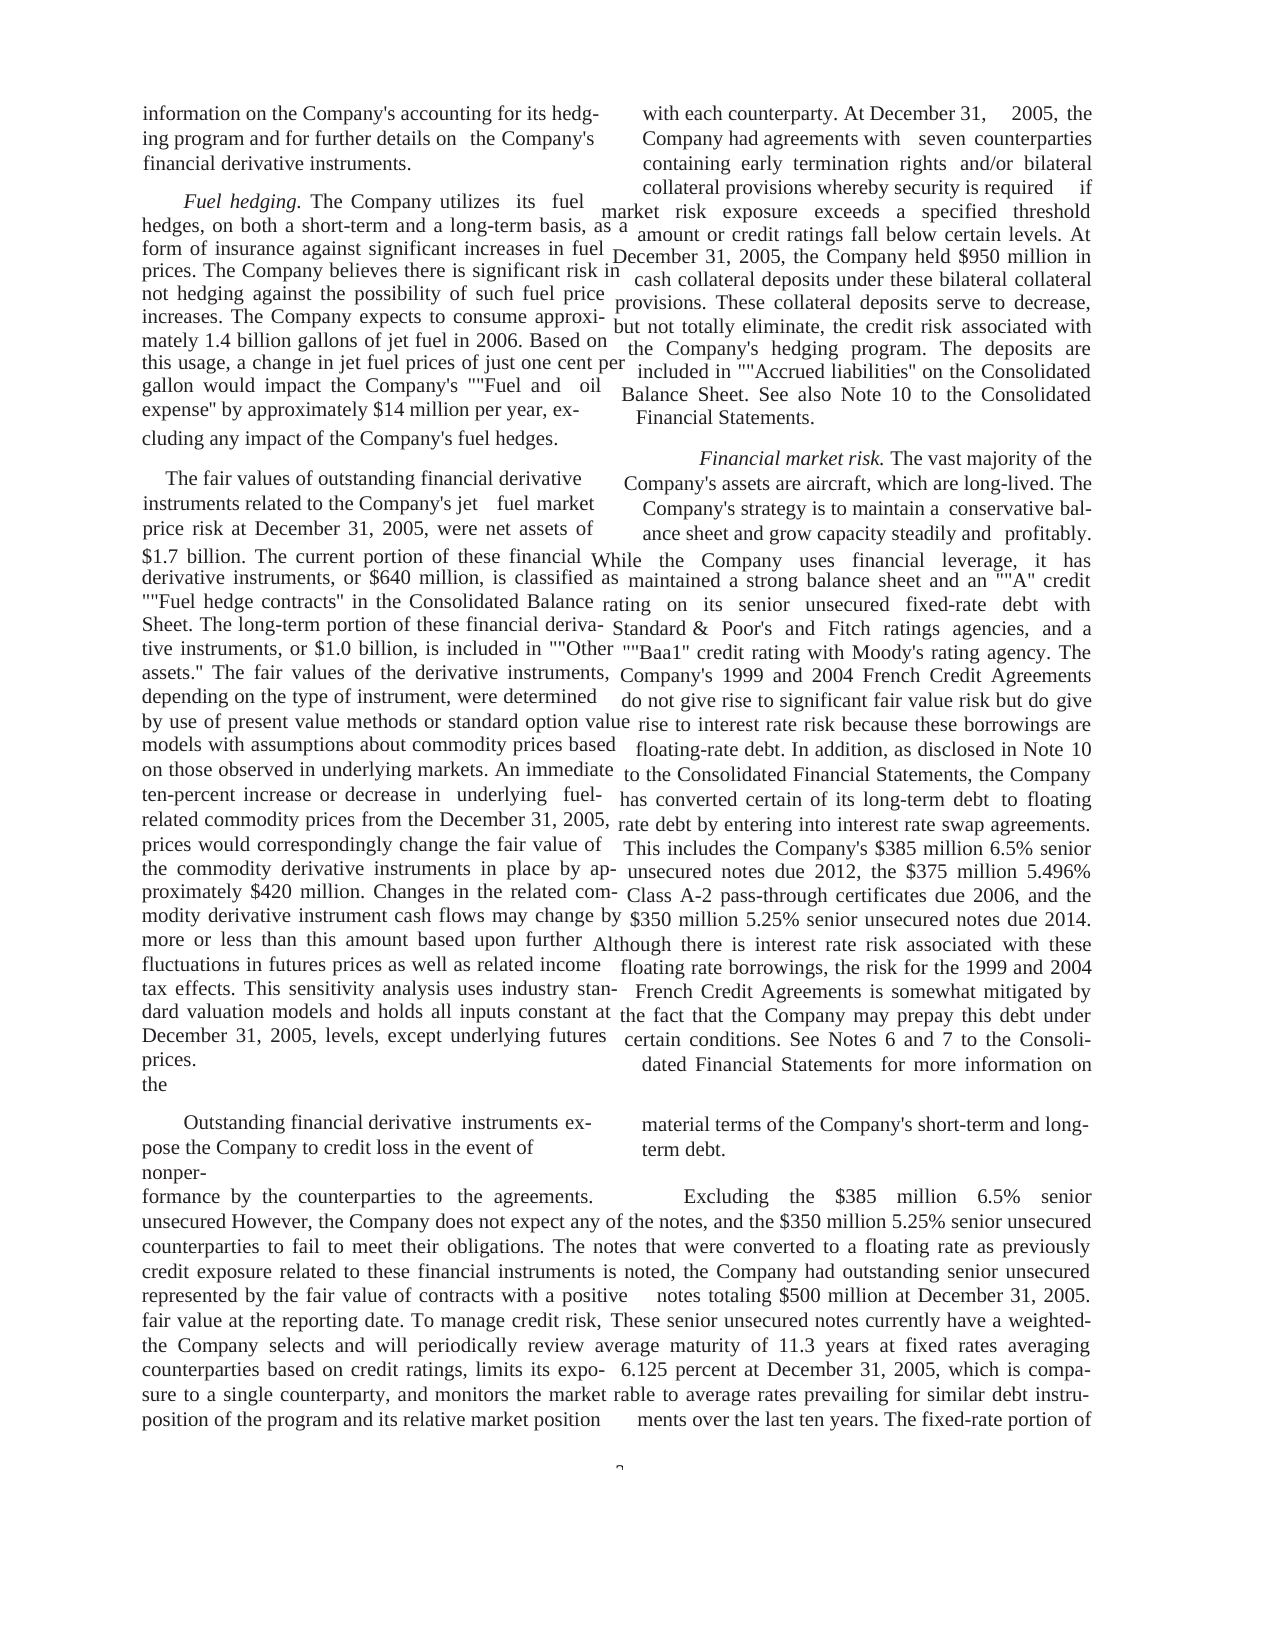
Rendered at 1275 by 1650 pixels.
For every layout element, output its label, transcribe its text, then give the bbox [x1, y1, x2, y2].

text cluding any impact of the Company's fuel hedges. [142, 431, 1104, 449]
text Fuel hedging. The Company utilizes its fuel market risk exposure exceeds a specified threshold hedges, on both a short-term and a long-term basis, as a amount or credit ratings fall below certain levels. At form of insurance against significant increases in fuel December 31, 2005, the Company held $950 million in prices. The Company believes there is significant risk in cash collateral deposits under these bilateral collateral not hedging against the possibility of such fuel price provisions. These collateral deposits serve to decrease, increases. The Company expects to consume approxi- but not totally eliminate, the credit risk associated with mately 1.4 billion gallons of jet fuel in 2006. Based on the Company's hedging program. The deposits are this usage, a change in jet fuel prices of just one cent per included in ""Accrued liabilities'' on the Consolidated gallon would impact the Company's ""Fuel and oil Balance Sheet. See also Note 10 to the Consolidated expense'' by approximately $14 million per year, ex- Financial Statements. [142, 200, 1092, 429]
text Financial market risk. The vast majority of the The fair values of outstanding financial derivative Company's assets are aircraft, which are long-lived. The instruments related to the Company's jet fuel market Company's strategy is to maintain a conservative bal- price risk at December 31, 2005, were net assets of ance sheet and grow capacity steadily and profitably. [142, 449, 1092, 544]
text $1.7 billion. The current portion of these financial While the Company uses financial leverage, it has derivative instruments, or $640 million, is classified as maintained a strong balance sheet and an ""A'' credit ""Fuel hedge contracts'' in the Consolidated Balance rating on its senior unsecured fixed-rate debt with Sheet. The long-term portion of these financial deriva- Standard & Poor's and Fitch ratings agencies, and a tive instruments, or $1.0 billion, is included in ""Other ""Baa1'' credit rating with Moody's rating agency. The assets.'' The fair values of the derivative instruments, Company's 1999 and 2004 French Credit Agreements depending on the type of instrument, were determined do not give rise to significant fair value risk but do give by use of present value methods or standard option value rise to interest rate risk because these borrowings are models with assumptions about commodity prices based floating-rate debt. In addition, as disclosed in Note 10 on those observed in underlying markets. An immediate to the Consolidated Financial Statements, the Company ten-percent increase or decrease in underlying fuel- has converted certain of its long-term debt to floating related commodity prices from the December 31, 2005, rate debt by entering into interest rate swap agreements. prices would correspondingly change the fair value of This includes the Company's $385 million 6.5% senior the commodity derivative instruments in place by ap- unsecured notes due 2012, the $375 million 5.496% proximately $420 million. Changes in the related com- Class A-2 pass-through certificates due 2006, and the modity derivative instrument cash flows may change by $350 million 5.25% senior unsecured notes due 2014. more or less than this amount based upon further Although there is interest rate risk associated with these fluctuations in futures prices as well as related income floating rate borrowings, the risk for the 1999 and 2004 tax effects. This sensitivity analysis uses industry stan- French Credit Agreements is somewhat mitigated by dard valuation models and holds all inputs constant at the fact that the Company may prepay this debt under December 31, 2005, levels, except underlying futures certain conditions. See Notes 6 and 7 to the Consoli- prices. dated Financial Statements for more information on the [142, 545, 1092, 1096]
text Outstanding financial derivative instruments ex- pose the Company to credit loss in the event of nonper- [142, 1110, 594, 1184]
text formance by the counterparties to the agreements. Excluding the $385 million 6.5% senior unsecured However, the Company does not expect any of the notes, and the $350 million 5.25% senior unsecured counterparties to fail to meet their obligations. The notes that were converted to a floating rate as previously credit exposure related to these financial instruments is noted, the Company had outstanding senior unsecured represented by the fair value of contracts with a positive notes totaling $500 million at December 31, 2005. fair value at the reporting date. To manage credit risk, These senior unsecured notes currently have a weighted- the Company selects and will periodically review average maturity of 11.3 years at fixed rates averaging counterparties based on credit ratings, limits its expo- 6.125 percent at December 31, 2005, which is compa- sure to a single counterparty, and monitors the market rable to average rates prevailing for similar debt instru- position of the program and its relative market position ments over the last ten years. The fixed-rate portion of [142, 1184, 1092, 1431]
text information on the Company's accounting for its hedg- with each counterparty. At December 31, 2005, the ing program and for further details on the Company's Company had agreements with seven counterparties financial derivative instruments. containing early termination rights and/or bilateral collateral provisions whereby security is required if [142, 101, 1092, 199]
text material terms of the Company's short-term and long- term debt. [642, 1112, 1104, 1161]
